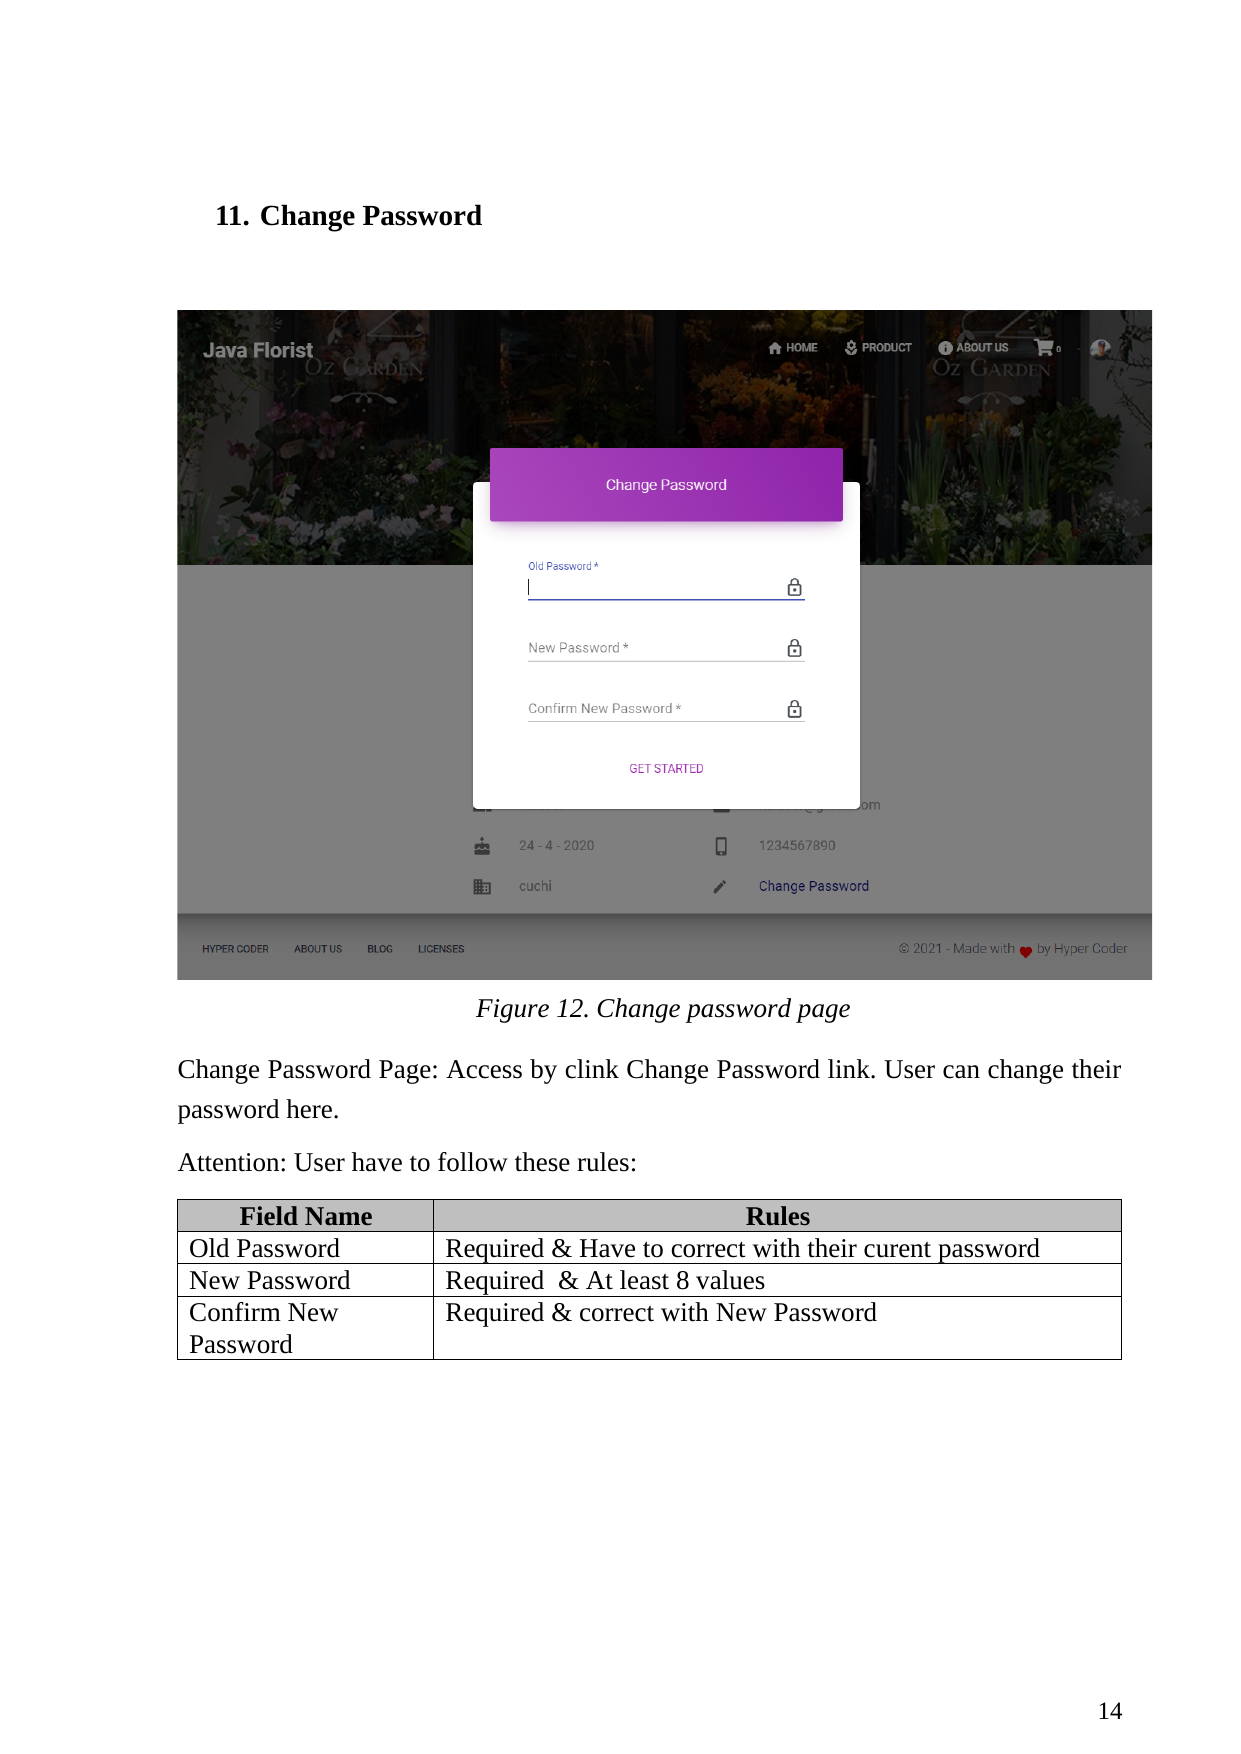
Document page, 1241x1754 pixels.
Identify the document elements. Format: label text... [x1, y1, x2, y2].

table_header Field Name [178, 1200, 433, 1231]
subtitle Change Password [215, 198, 1122, 231]
text Change password page [177, 992, 1122, 1023]
table_cell New Password [178, 1264, 433, 1296]
text Attention: User have to follow these rules: [177, 1146, 1122, 1177]
picture [177, 310, 1153, 980]
table_cell Confirm New Password [178, 1297, 433, 1359]
table_cell Required & correct with New Password [434, 1297, 1121, 1359]
table_cell Old Password [178, 1232, 433, 1263]
table_cell Required & At least 8 values [434, 1264, 1121, 1296]
text Change Password Page: Access by clink Change Password link. User can change their password here. [177, 1053, 1122, 1124]
table_header Rules [434, 1200, 1121, 1231]
table_cell Required & Have to correct with their curent password [434, 1232, 1121, 1263]
